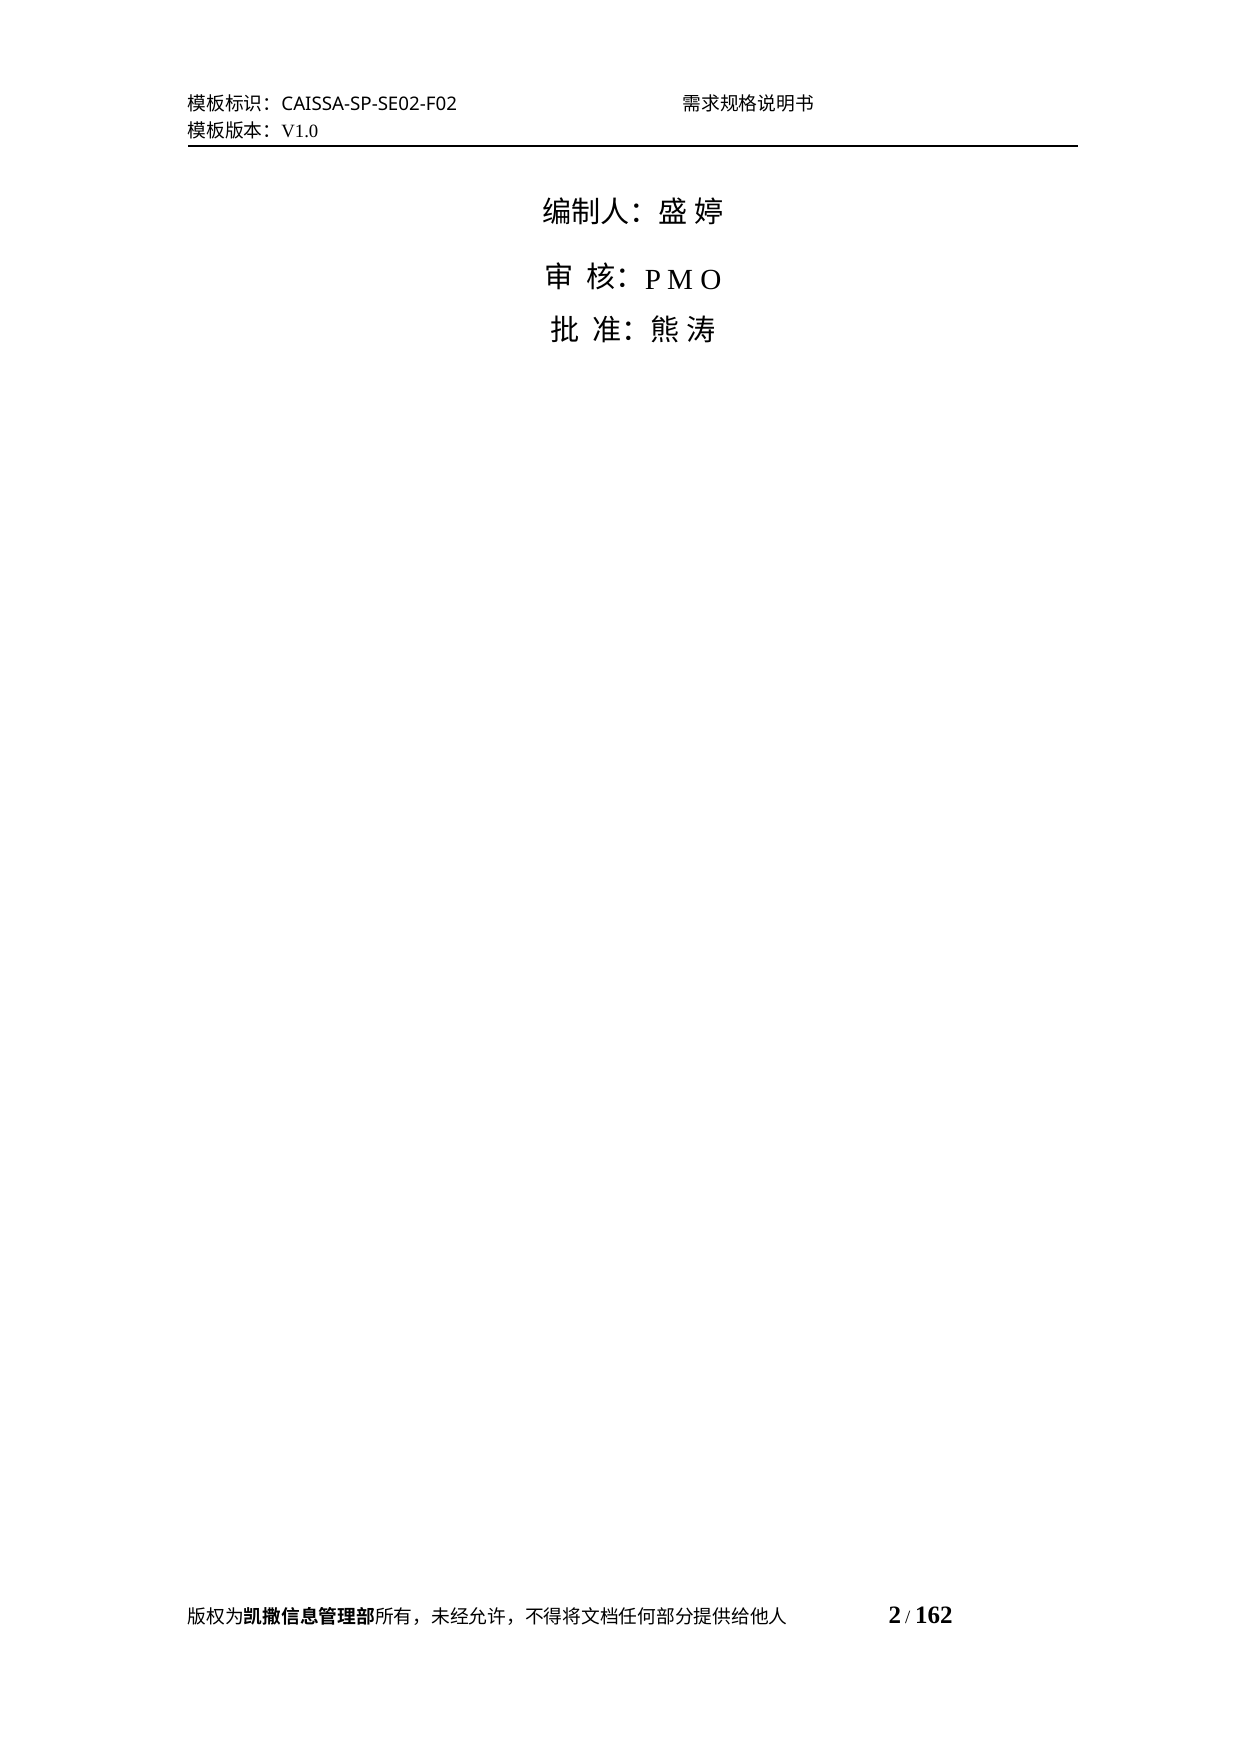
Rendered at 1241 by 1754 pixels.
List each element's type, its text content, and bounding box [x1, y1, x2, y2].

text 审 核：P M O [187, 231, 1078, 296]
text 编制人：盛 婷 [187, 166, 1078, 231]
text 批 准：熊 涛 [187, 296, 1078, 361]
